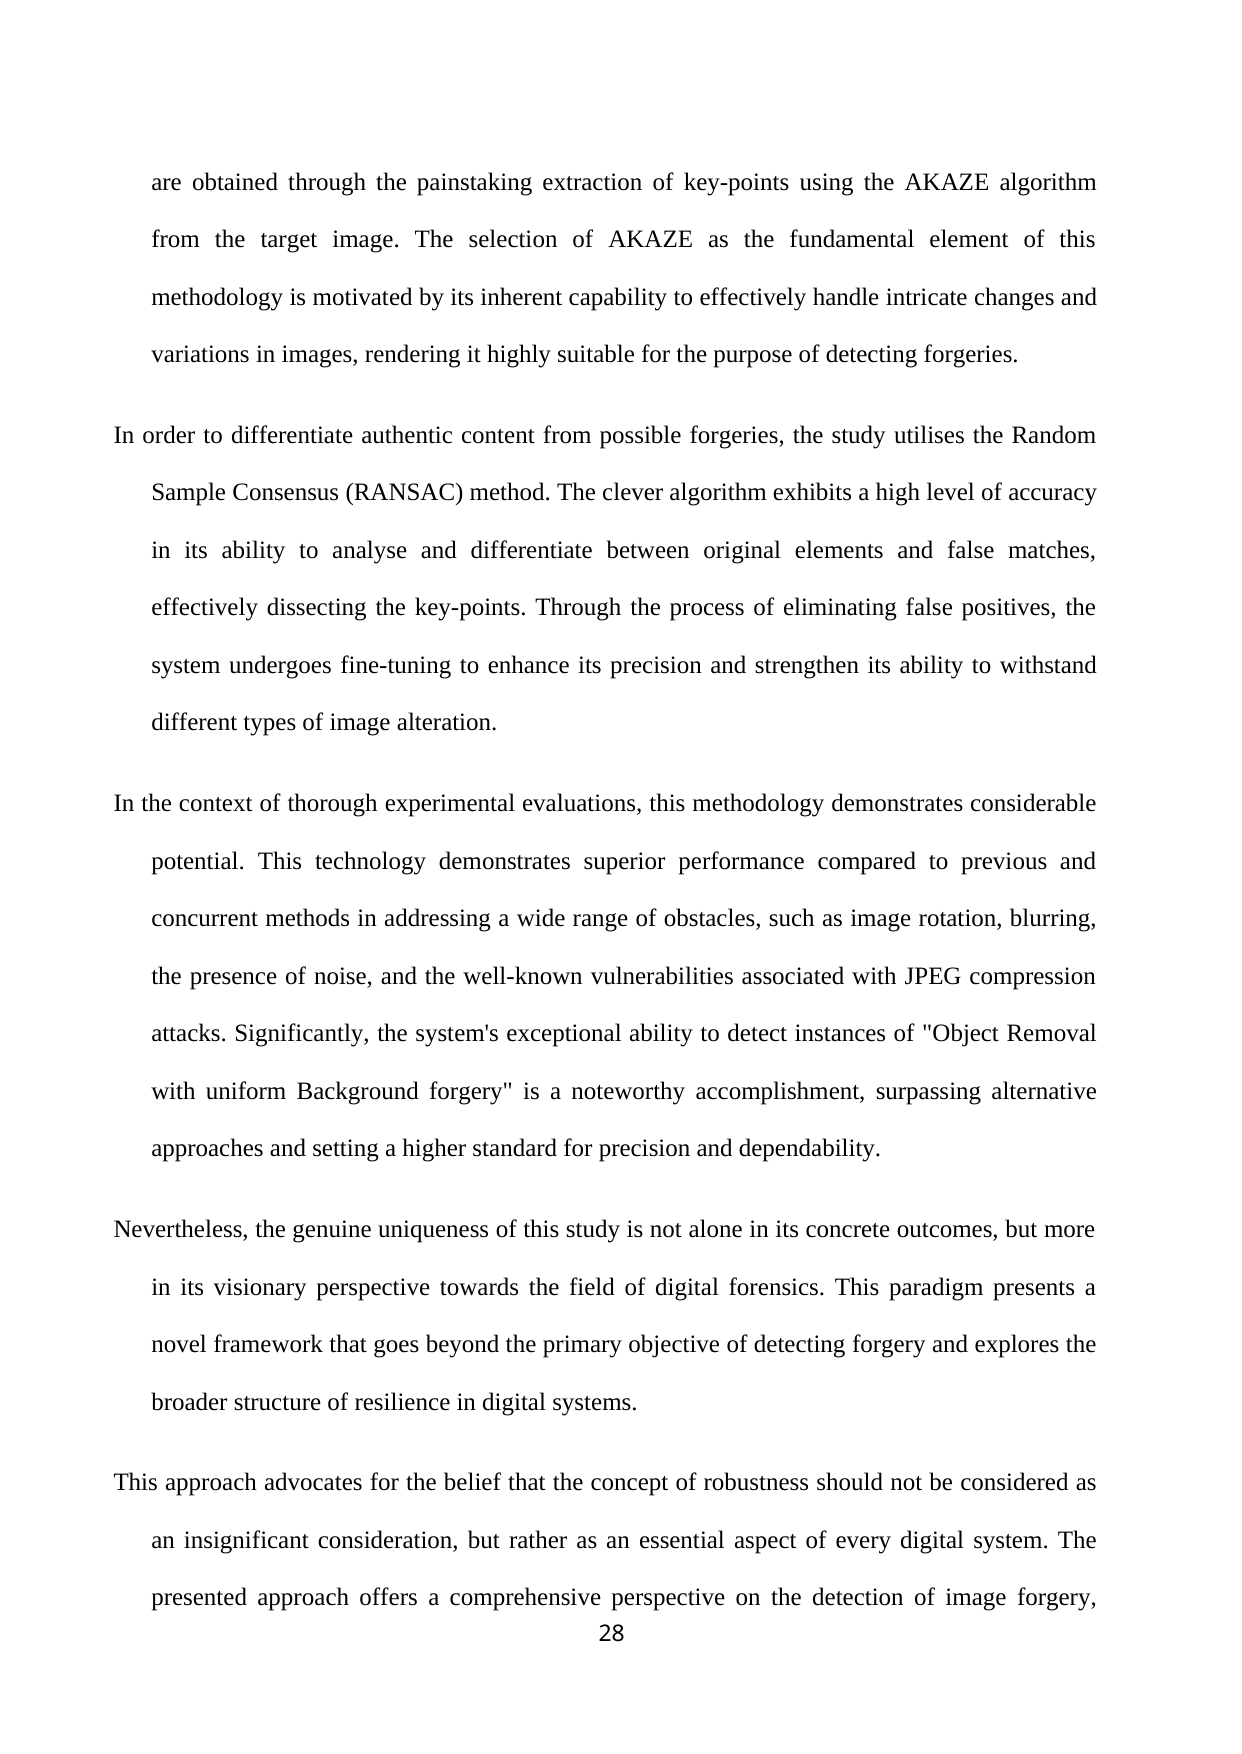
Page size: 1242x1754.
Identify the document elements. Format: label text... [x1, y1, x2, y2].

text In the context of thorough experimental evaluations, this methodology demonstrates considerable potential. This technology demonstrates superior performance compared to previous and concurrent methods in addressing a wide range of obstacles, such as image rotation, blurring, the presence of noise, and the well-known vulnerabilities associated with JPEG compression attacks. Significantly, the system's exceptional ability to detect instances of "Object Removal with uniform Background forgery" is a noteworthy accomplishment, surpassing alternative approaches and setting a higher standard for precision and dependability. [113, 788, 1097, 1162]
text Nevertheless, the genuine uniqueness of this study is not alone in its concrete outcomes, but more in its visionary perspective towards the field of digital forensics. This paradigm presents a novel framework that goes beyond the primary objective of detecting forgery and explores the broader structure of resilience in digital systems. [113, 1214, 1097, 1415]
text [113, 167, 1097, 368]
text In order to differentiate authentic content from possible forgeries, the study utilises the Random Sample Consensus (RANSAC) method. The clever algorithm exhibits a high level of accuracy in its ability to analyse and differentiate between original elements and false matches, effectively dissecting the key-points. Through the process of eliminating false positives, the system undergoes fine-tuning to enhance its precision and strengthen its ability to withstand different types of image alteration. [113, 420, 1097, 736]
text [113, 1467, 1097, 1611]
